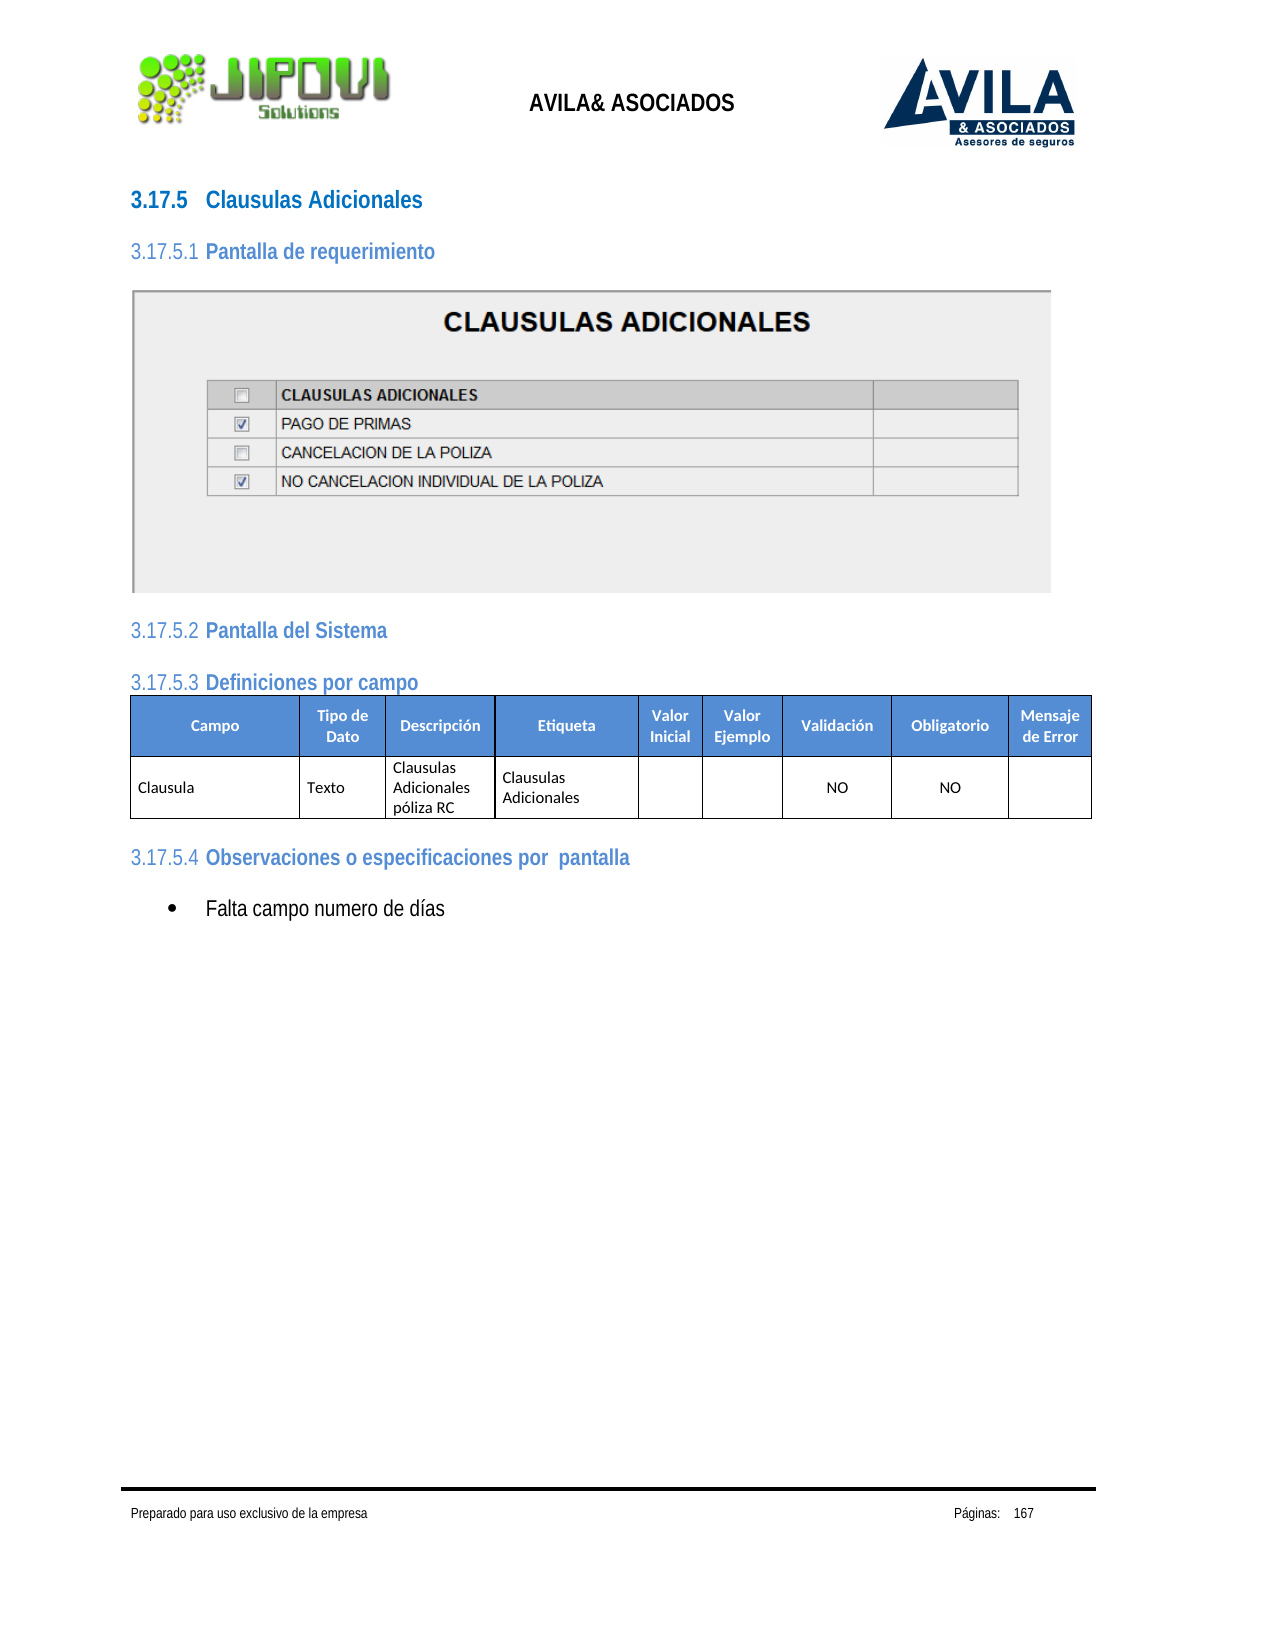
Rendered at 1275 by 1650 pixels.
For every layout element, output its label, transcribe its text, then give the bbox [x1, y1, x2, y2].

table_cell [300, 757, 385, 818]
subtitle Observaciones o especificaciones por pantalla [131, 844, 1092, 870]
subtitle Clausulas Adicionales [131, 184, 1092, 213]
subtitle Pantalla de requerimiento [131, 238, 1092, 264]
subtitle Definiciones por campo [131, 668, 1092, 695]
picture [130, 289, 1052, 593]
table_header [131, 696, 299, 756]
list Falta campo numero de días [168, 895, 1092, 922]
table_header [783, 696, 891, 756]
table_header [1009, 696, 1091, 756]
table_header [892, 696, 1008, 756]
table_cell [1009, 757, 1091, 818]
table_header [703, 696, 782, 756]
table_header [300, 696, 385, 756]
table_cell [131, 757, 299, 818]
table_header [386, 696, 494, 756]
subtitle Pantalla del Sistema [131, 617, 1092, 643]
picture [131, 47, 394, 128]
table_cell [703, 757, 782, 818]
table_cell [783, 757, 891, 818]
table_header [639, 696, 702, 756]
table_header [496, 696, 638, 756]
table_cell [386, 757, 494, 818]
picture [881, 57, 1077, 148]
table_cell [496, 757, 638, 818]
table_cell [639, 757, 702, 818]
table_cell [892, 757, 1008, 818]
